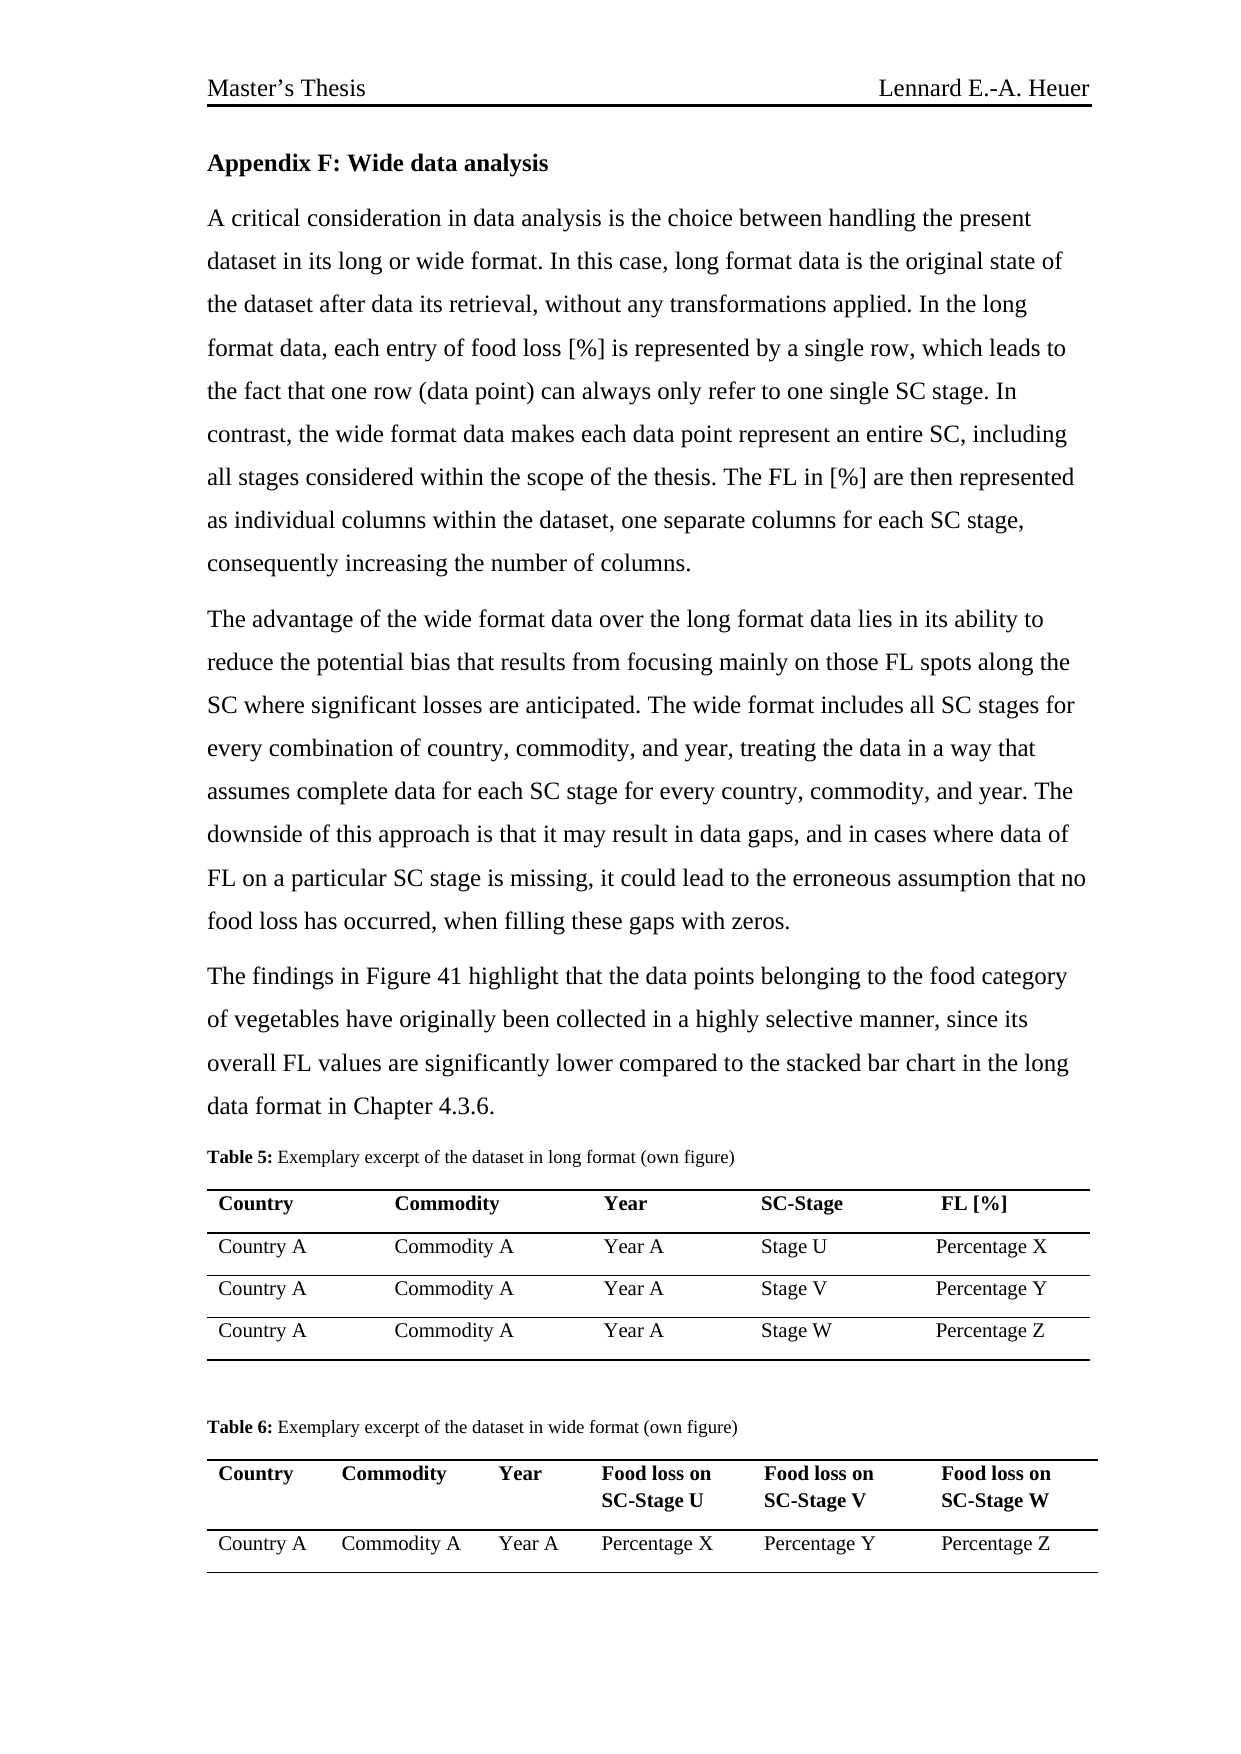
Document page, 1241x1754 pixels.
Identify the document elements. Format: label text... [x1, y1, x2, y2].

table_header Year [592, 1191, 749, 1232]
table_header Commodity [383, 1191, 592, 1232]
table_cell Country A [207, 1531, 330, 1572]
table_cell Country A [207, 1318, 383, 1358]
table_cell Percentage Y [753, 1531, 930, 1572]
table_header Country [207, 1191, 383, 1232]
table_cell Year A [592, 1276, 749, 1317]
table_cell Percentage Z [924, 1318, 1090, 1358]
table_cell Percentage Y [924, 1276, 1090, 1317]
table_header FL [%] [924, 1191, 1090, 1232]
table_cell Year A [592, 1318, 749, 1358]
text The findings in Figure 41 highlight that the data points belonging to the food category of vegetables have originally been collected in a highly selective manner, since its overall FL values are significantly lower compared to the stacked bar chart in the long data format in Chapter 4.3.6. [207, 961, 1092, 1119]
table_cell Stage U [750, 1234, 924, 1275]
table_cell Country A [207, 1234, 383, 1275]
table_cell Commodity A [383, 1276, 592, 1317]
text Table 6: Exemplary excerpt of the dataset in wide format (own figure) [207, 1416, 1092, 1438]
table_cell Percentage X [590, 1531, 753, 1572]
table_header Food loss on SC-Stage V [753, 1461, 930, 1529]
table_cell Country A [207, 1276, 383, 1317]
text Appendix F: Wide data analysis [207, 148, 1092, 176]
table_cell Commodity A [383, 1318, 592, 1358]
table_header Food loss on SC-Stage W [930, 1461, 1098, 1529]
table_cell Percentage Z [930, 1531, 1098, 1572]
table_header Country [207, 1461, 330, 1529]
table_header Food loss on SC-Stage U [590, 1461, 753, 1529]
table_cell Stage V [750, 1276, 924, 1317]
table_header Commodity [330, 1461, 487, 1529]
table_cell Commodity A [383, 1234, 592, 1275]
table_cell Year A [592, 1234, 749, 1275]
table_header Year [487, 1461, 590, 1529]
text Table 5: Exemplary excerpt of the dataset in long format (own figure) [207, 1146, 1092, 1168]
table_cell Year A [487, 1531, 590, 1572]
text The advantage of the wide format data over the long format data lies in its ability to reduce the potential bias that results from focusing mainly on those FL spots along the SC where significant losses are anticipated. The wide format includes all SC stages for every combination of country, commodity, and year, treating the data in a way that assumes complete data for each SC stage for every country, commodity, and year. The downside of this approach is that it may result in data gaps, and in cases where data of FL on a particular SC stage is missing, it could lead to the erroneous assumption that no food loss has occurred, when filling these gaps with zeros. [207, 604, 1092, 934]
text A critical consideration in data analysis is the choice between handling the present dataset in its long or wide format. In this case, long format data is the original state of the dataset after data its retrieval, without any transformations applied. In the long format data, each entry of food loss [%] is represented by a single row, which leads to the fact that one row (data point) can always only refer to one single SC stage. In contrast, the wide format data makes each data point represent an entire SC, including all stages considered within the scope of the thesis. The FL in [%] are then represented as individual columns within the dataset, one separate columns for each SC stage, consequently increasing the number of columns. [207, 203, 1092, 577]
table_header SC-Stage [750, 1191, 924, 1232]
table_cell Stage W [750, 1318, 924, 1358]
table_cell Percentage X [924, 1234, 1090, 1275]
table_cell Commodity A [330, 1531, 487, 1572]
